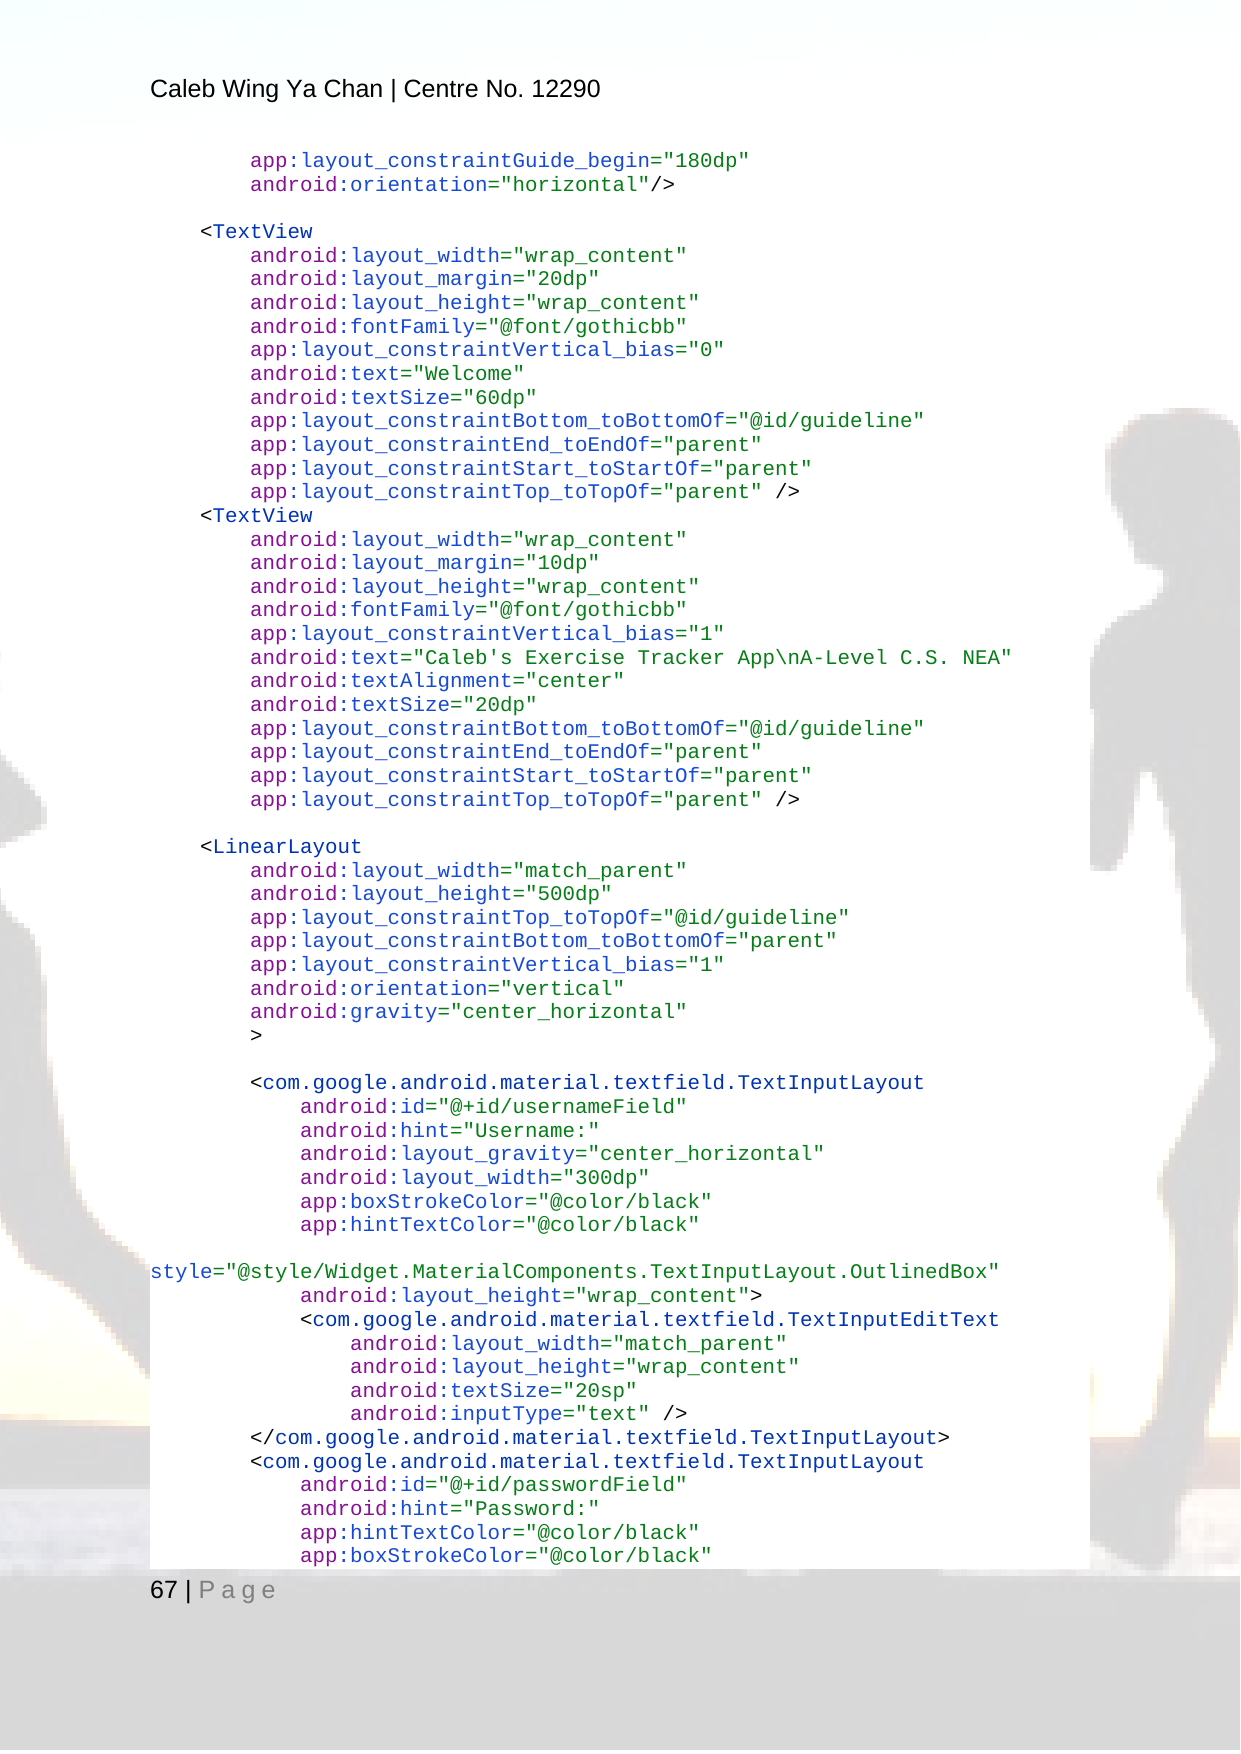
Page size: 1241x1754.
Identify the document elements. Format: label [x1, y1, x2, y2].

text [150, 150, 1090, 1569]
